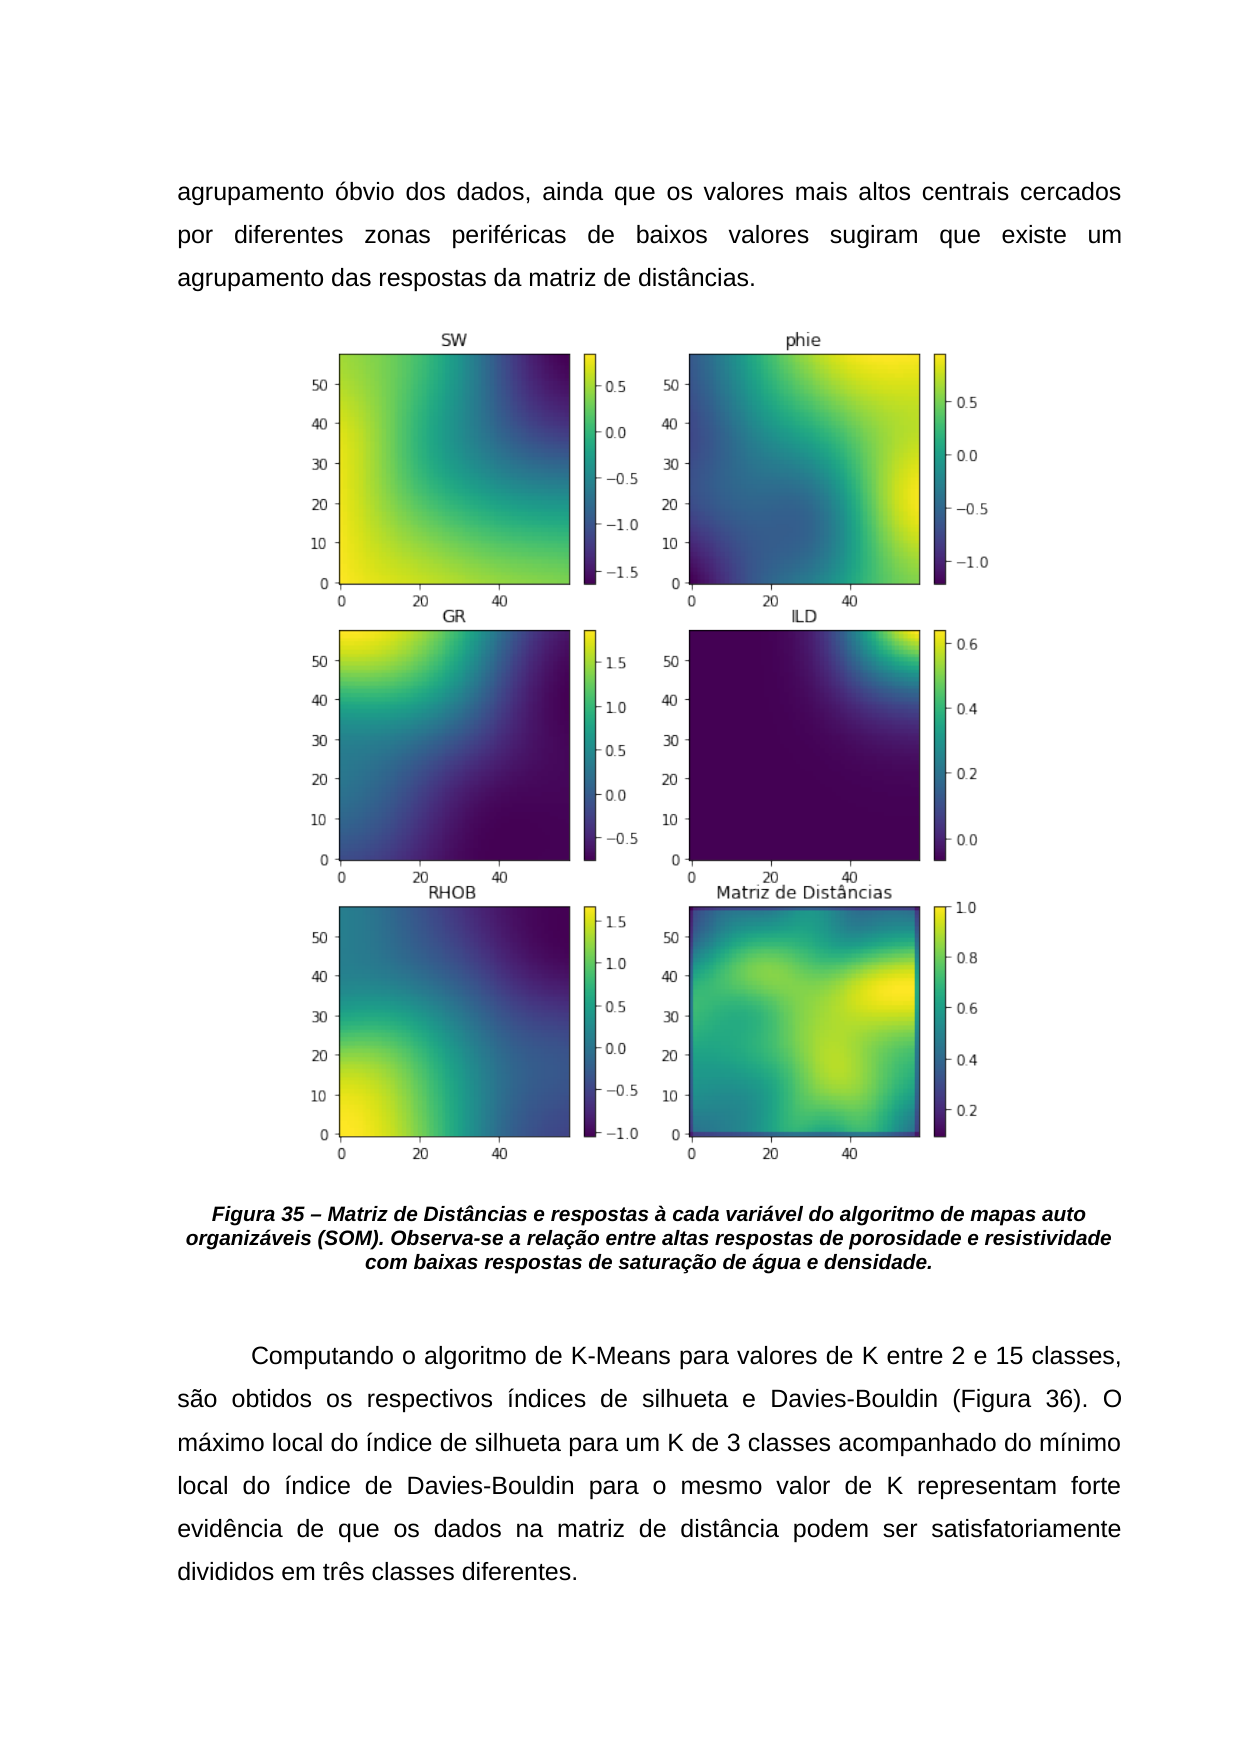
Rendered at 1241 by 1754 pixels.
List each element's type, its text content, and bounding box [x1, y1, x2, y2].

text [177, 177, 1123, 292]
picture [301, 323, 1000, 1171]
text Computando o algoritmo de K-Means para valores de K entre 2 e 15 classes, são obtidos os respectivos índices de silhueta e Davies-Bouldin (Figura 36). O máximo local do índice de silhueta para um K de 3 classes acompanhado do mínimo local do índice de Davies-Bouldin para o mesmo valor de K representam forte evidência de que os dados na matriz de distância podem ser satisfatoriamente divididos em três classes diferentes. [177, 1341, 1123, 1586]
text Figura 35 – Matriz de Distâncias e respostas à cada variável do algoritmo de mapas auto organizáveis (SOM). Observa-se a relação entre altas respostas de porosidade e resistividade com baixas respostas de saturação de água e densidade. [177, 1202, 1123, 1273]
